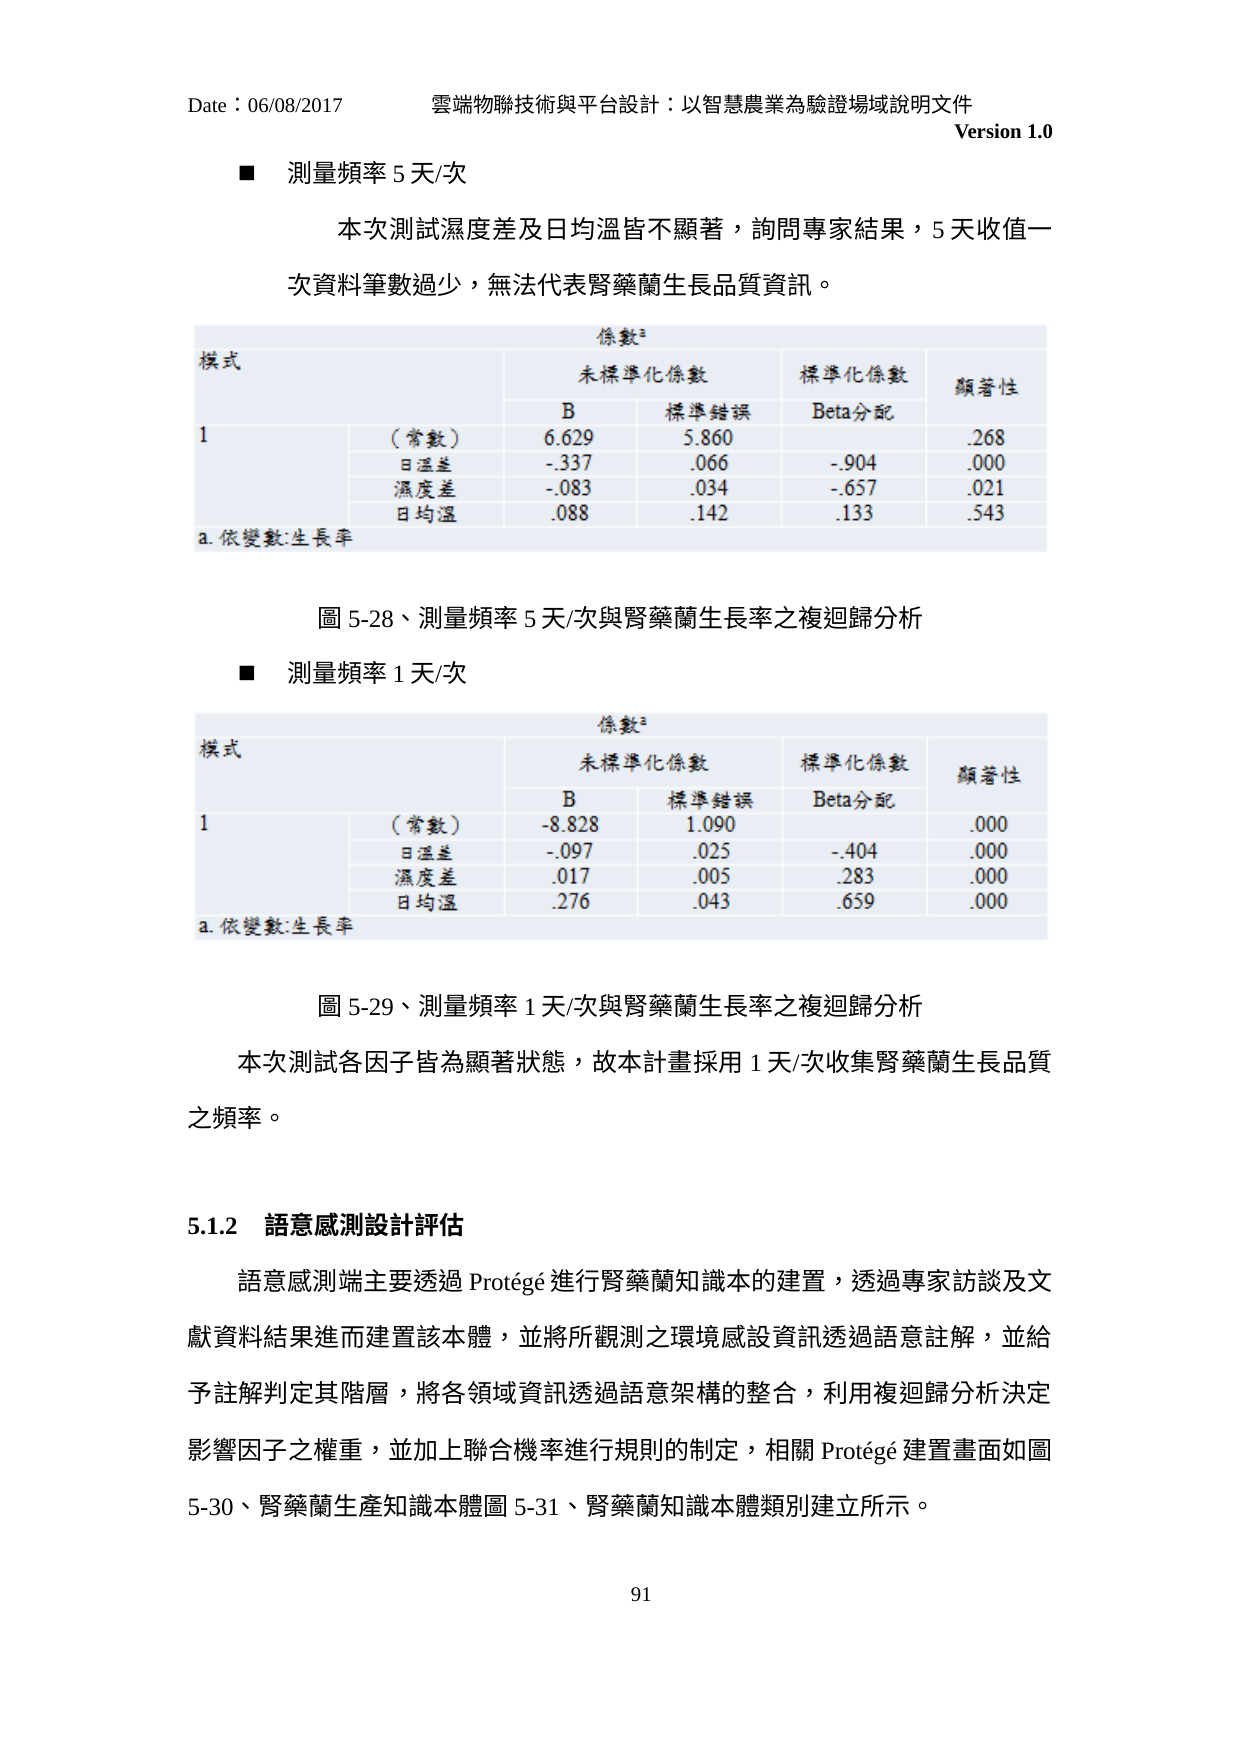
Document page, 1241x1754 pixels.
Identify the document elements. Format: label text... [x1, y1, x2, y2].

picture [189, 320, 1051, 552]
text 本次測試各因子皆為顯著狀態，故本計畫採用1天/次收集腎藥蘭生長品質之頻率。 [187, 1041, 1053, 1135]
text 本次測試濕度差及日均溫皆不顯著，詢問專家結果，5天收值一次資料筆數過少，無法代表腎藥蘭生長品質資訊。 [287, 209, 1053, 303]
list 測量頻率5天/次 [237, 153, 1053, 191]
subtitle 語意感測設計評估 [187, 1205, 1053, 1243]
list 測量頻率1天/次 [237, 653, 1053, 691]
picture [188, 708, 1052, 942]
